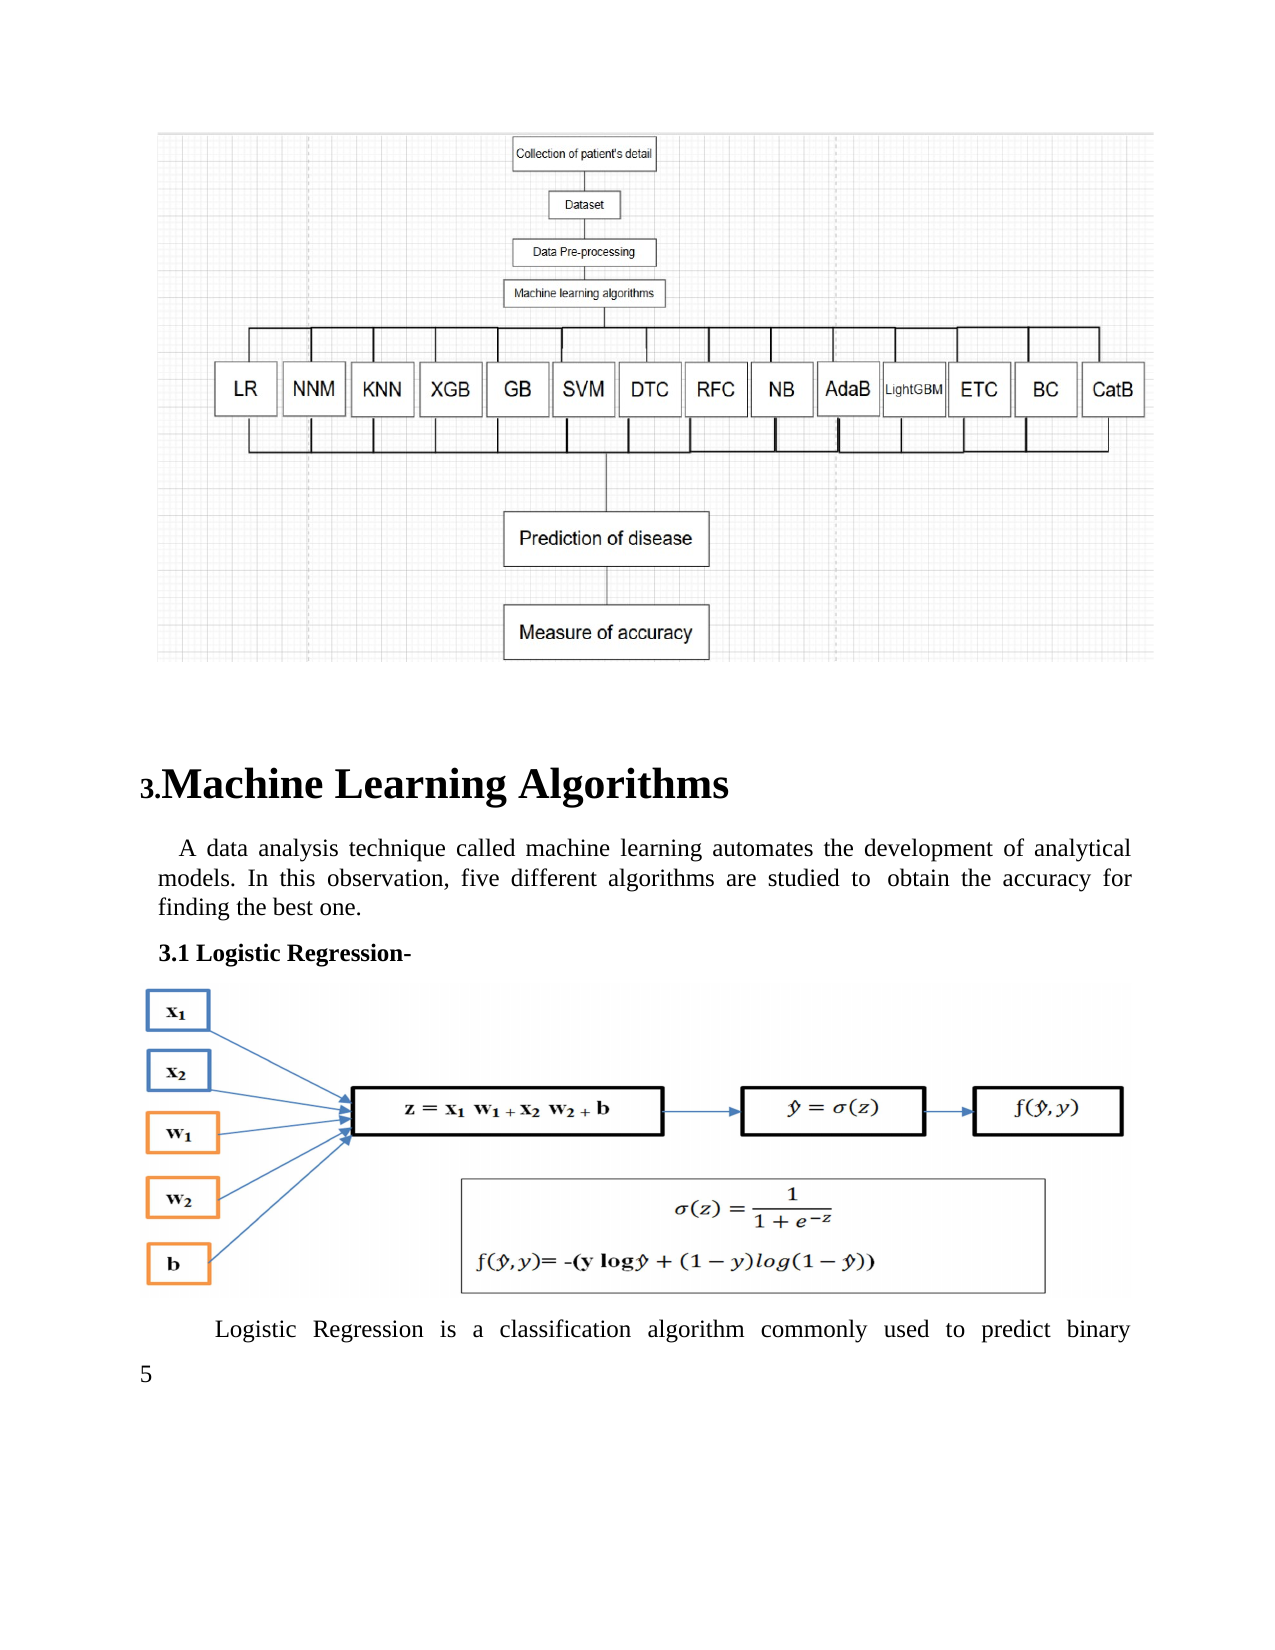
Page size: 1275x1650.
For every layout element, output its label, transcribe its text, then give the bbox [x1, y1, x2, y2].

picture [139, 983, 1132, 1298]
picture [157, 132, 1154, 662]
text 3.1 Logistic Regression- [139, 938, 1132, 967]
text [214, 1314, 1132, 1343]
subtitle 3.Machine Learning Algorithms [139, 758, 1136, 808]
text A data analysis technique called machine learning automates the development of analytical models. In this observation, five different algorithms are studied to obtain the accuracy for finding the best one. [158, 833, 1132, 921]
